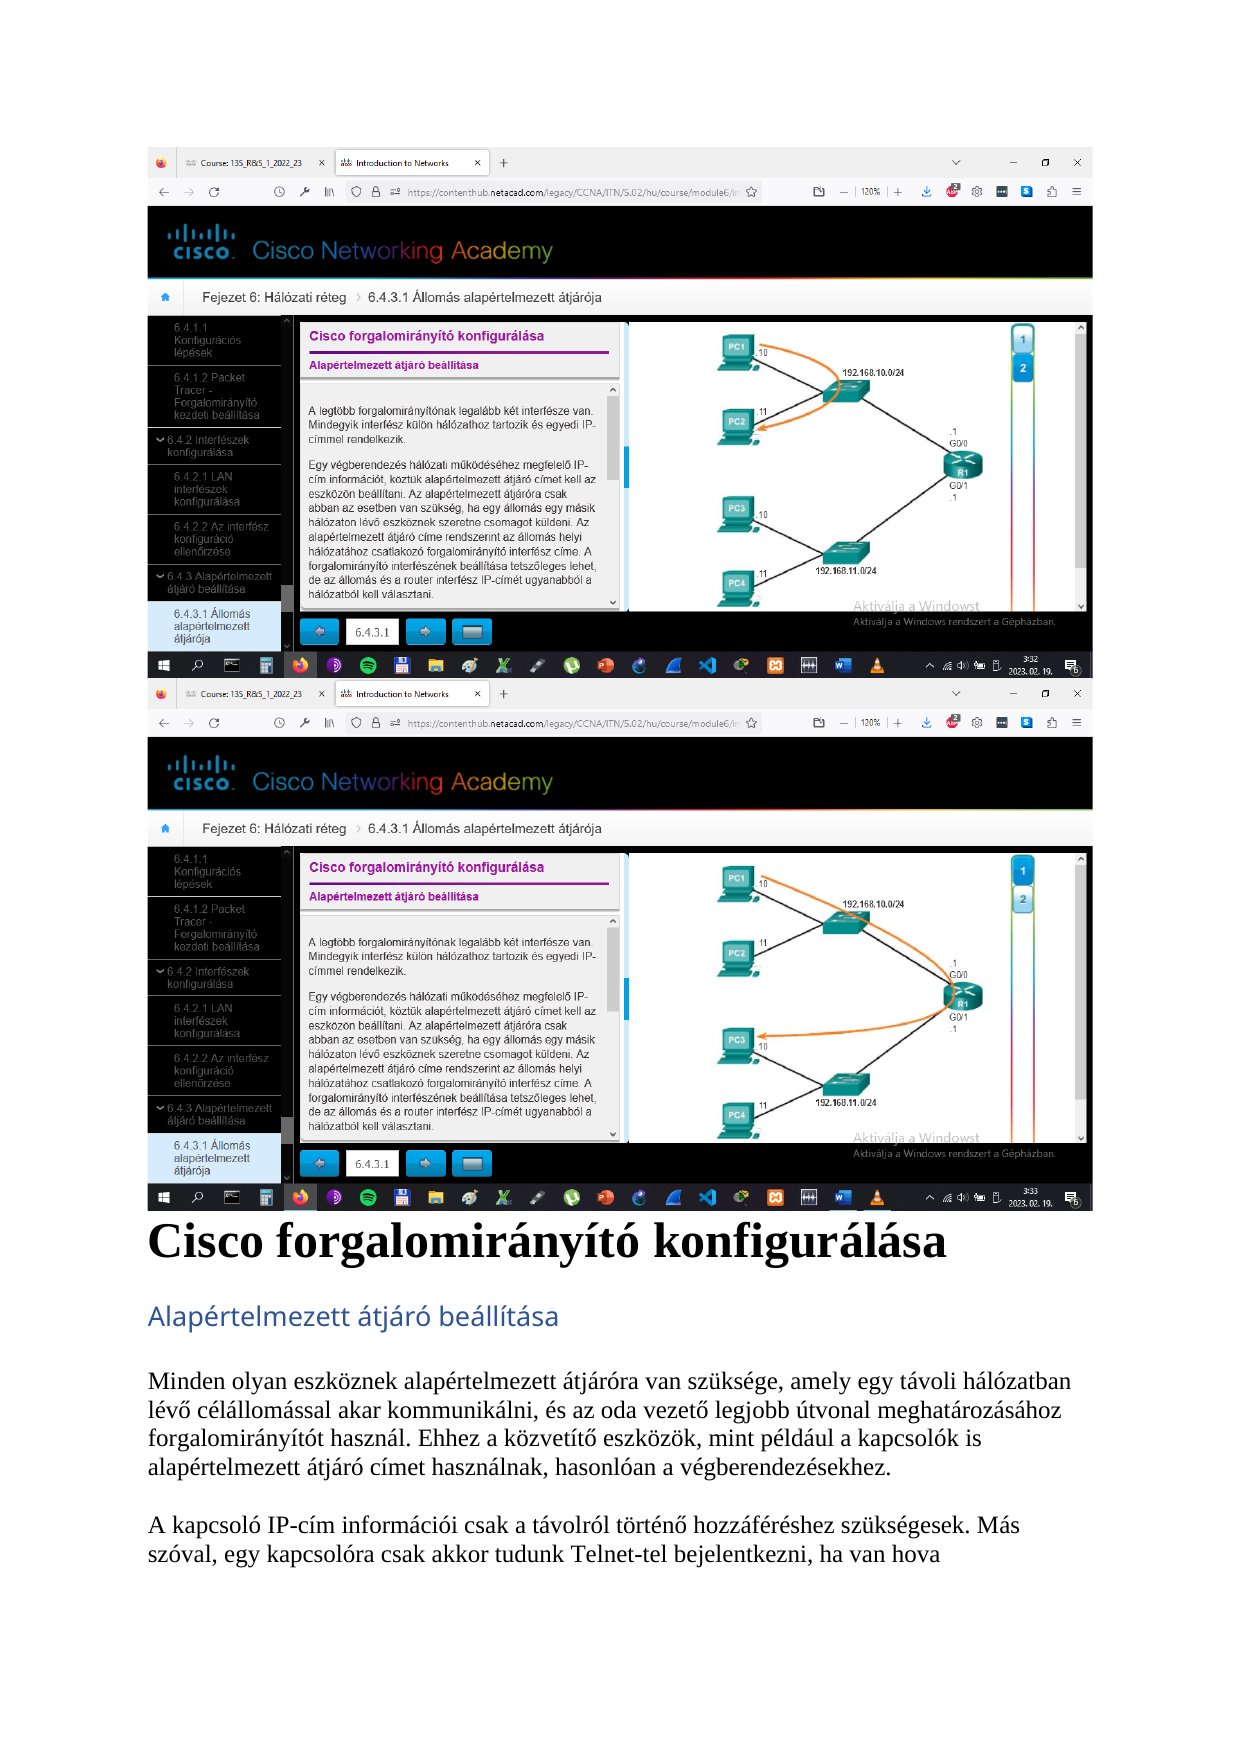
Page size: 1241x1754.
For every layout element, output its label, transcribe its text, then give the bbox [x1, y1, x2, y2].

subtitle Cisco forgalomirányító konfigurálása [148, 1211, 1093, 1268]
text Minden olyan eszköznek alapértelmezett átjáróra van szüksége, amely egy távoli hálózatban lévő célállomással akar kommunikálni, és az oda vezető legjobb útvonal meghatározásához forgalomirányítót használ. Ehhez a közvetítő eszközök, mint például a kapcsolók is alapértelmezett átjáró címet használnak, hasonlóan a végberendezésekhez. [148, 1366, 1093, 1481]
subtitle Alapértelmezett átjáró beállítása [148, 1297, 1093, 1334]
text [148, 1510, 1093, 1568]
picture [147, 147, 1093, 1211]
